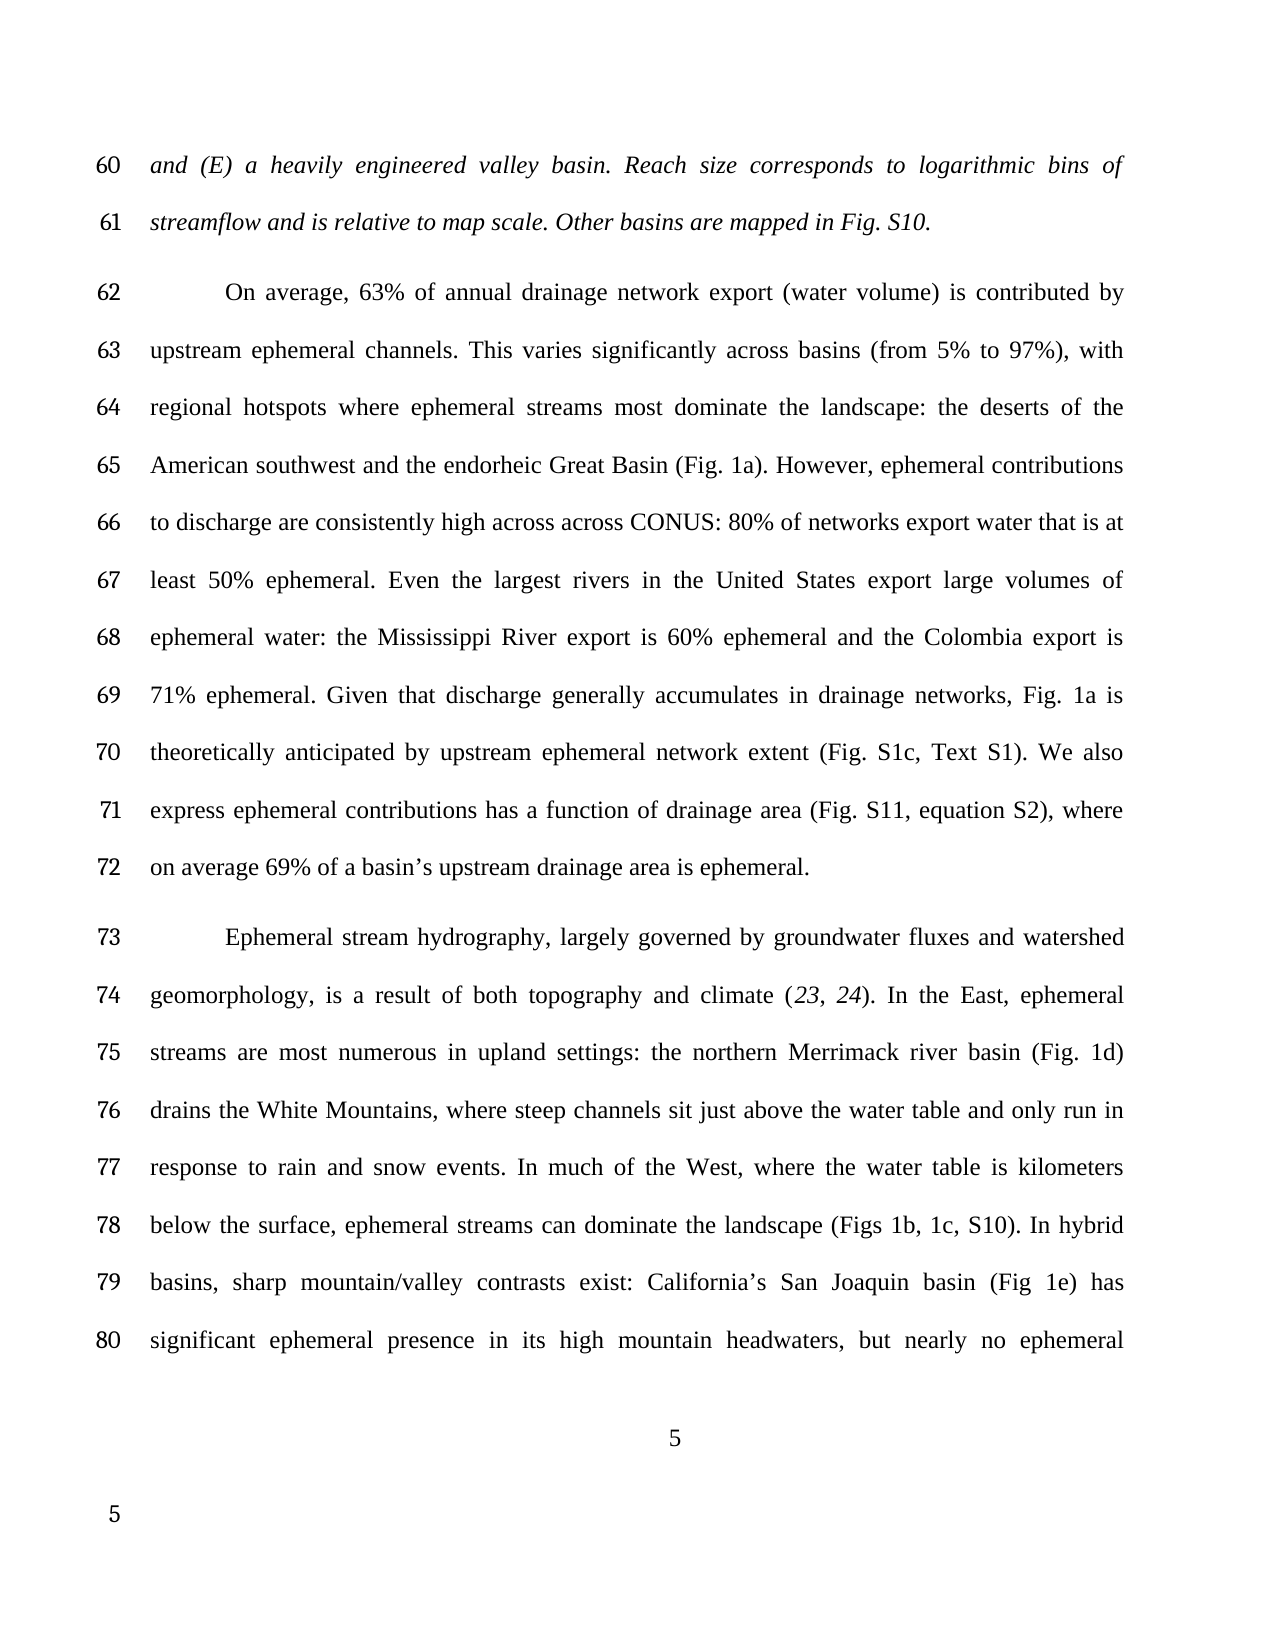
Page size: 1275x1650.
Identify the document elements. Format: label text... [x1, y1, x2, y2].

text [150, 922, 1125, 1354]
text On average, 63% of annual drainage network export (water volume) is contributed by upstream ephemeral channels. This varies significantly across basins (from 5% to 97%), with regional hotspots where ephemeral streams most dominate the landscape: the deserts of the American southwest and the endorheic Great Basin (Fig. 1a). However, ephemeral contributions to discharge are consistently high across across CONUS: 80% of networks export water that is at least 50% ephemeral. Even the largest rivers in the United States export large volumes of ephemeral water: the Mississippi River export is 60% ephemeral and the Colombia export is 71% ephemeral. Given that discharge generally accumulates in drainage networks, Fig. 1a is theoretically anticipated by upstream ephemeral network extent (Fig. S1c, Text S1). We also express ephemeral contributions has a function of drainage area (Fig. S11, equation S2), where on average 69% of a basin’s upstream drainage area is ephemeral. [150, 277, 1125, 881]
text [150, 150, 1125, 236]
